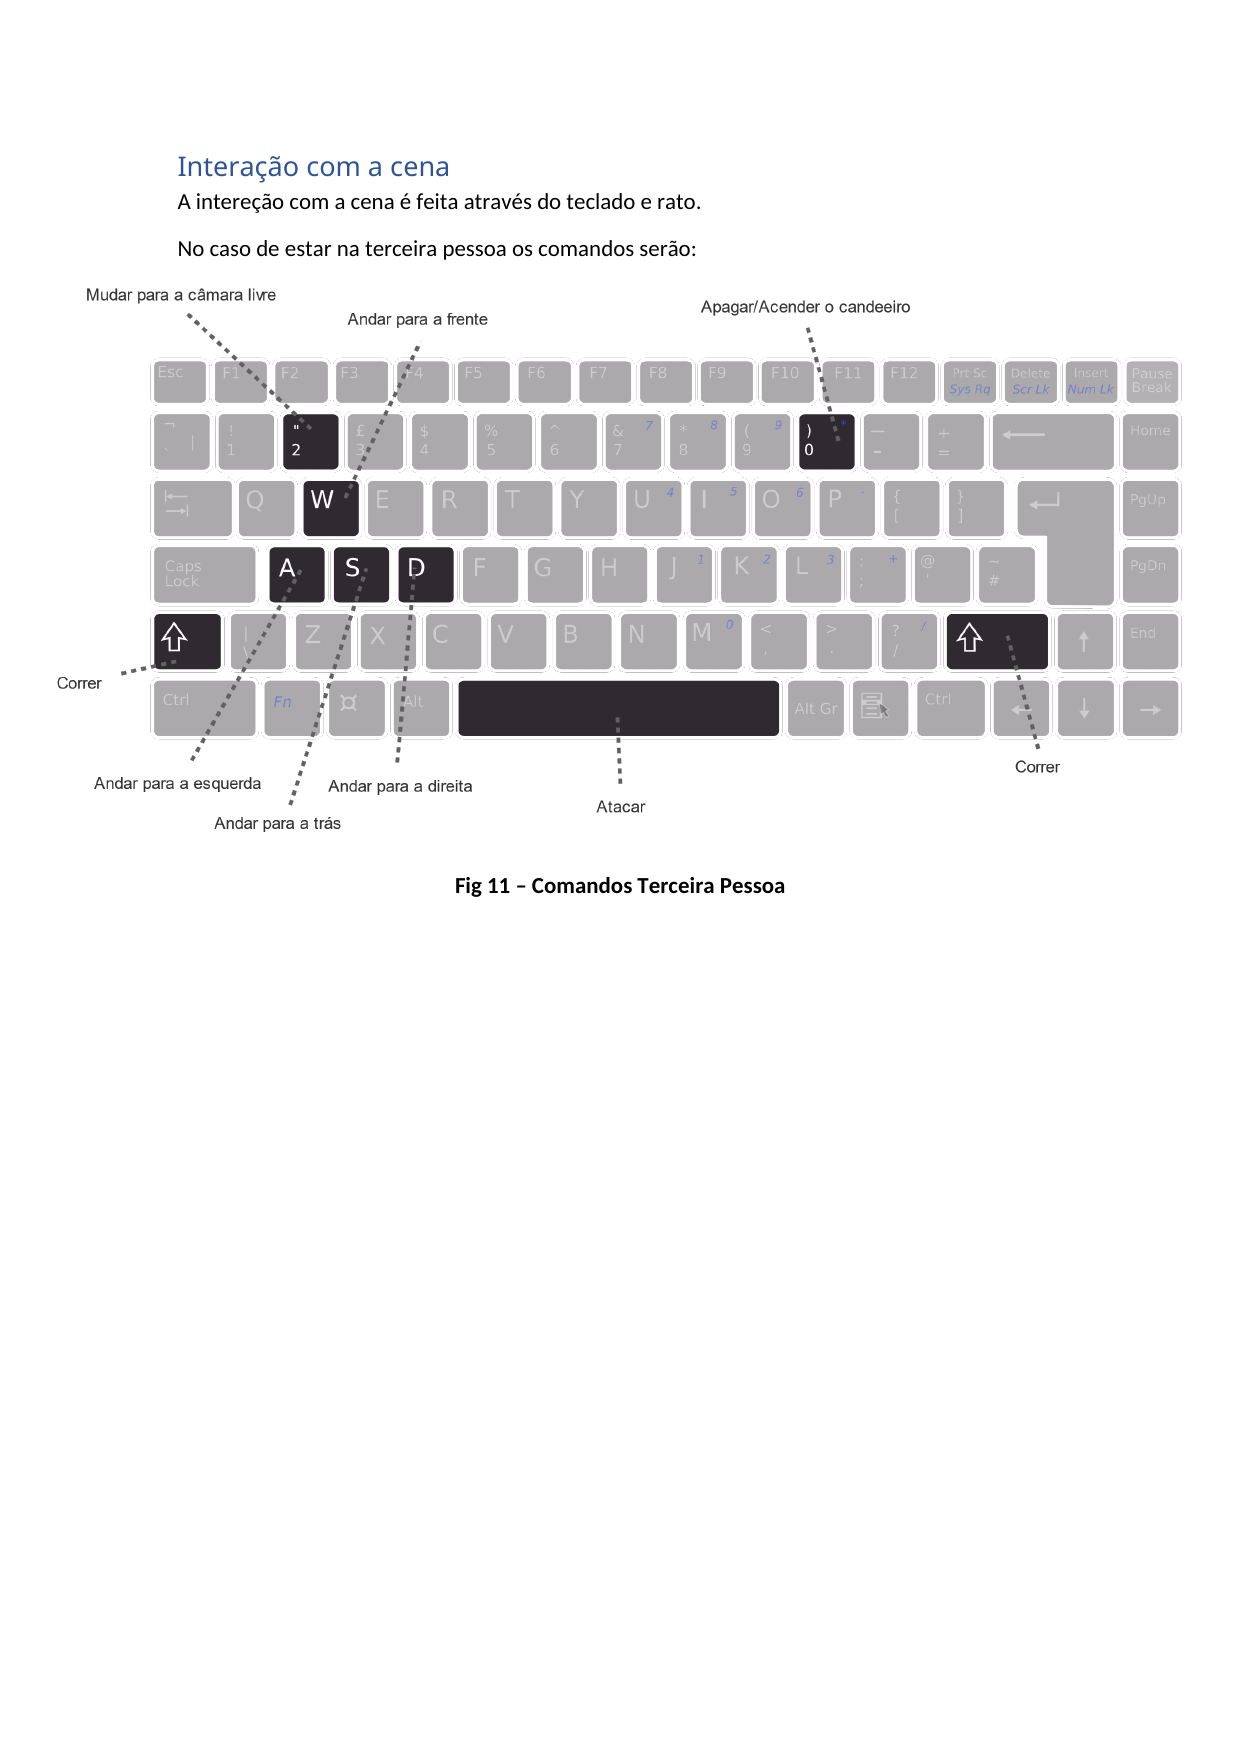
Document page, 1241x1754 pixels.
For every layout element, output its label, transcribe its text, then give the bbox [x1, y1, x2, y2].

text Fig 11 – Comandos Terceira Pessoa [177, 851, 1063, 899]
subtitle Interação com a cena [177, 148, 1063, 184]
picture [48, 270, 1192, 851]
text No caso de estar na terceira pessoa os comandos serão: [177, 234, 1063, 262]
text A intereção com a cena é feita através do teclado e rato. [177, 187, 1063, 215]
